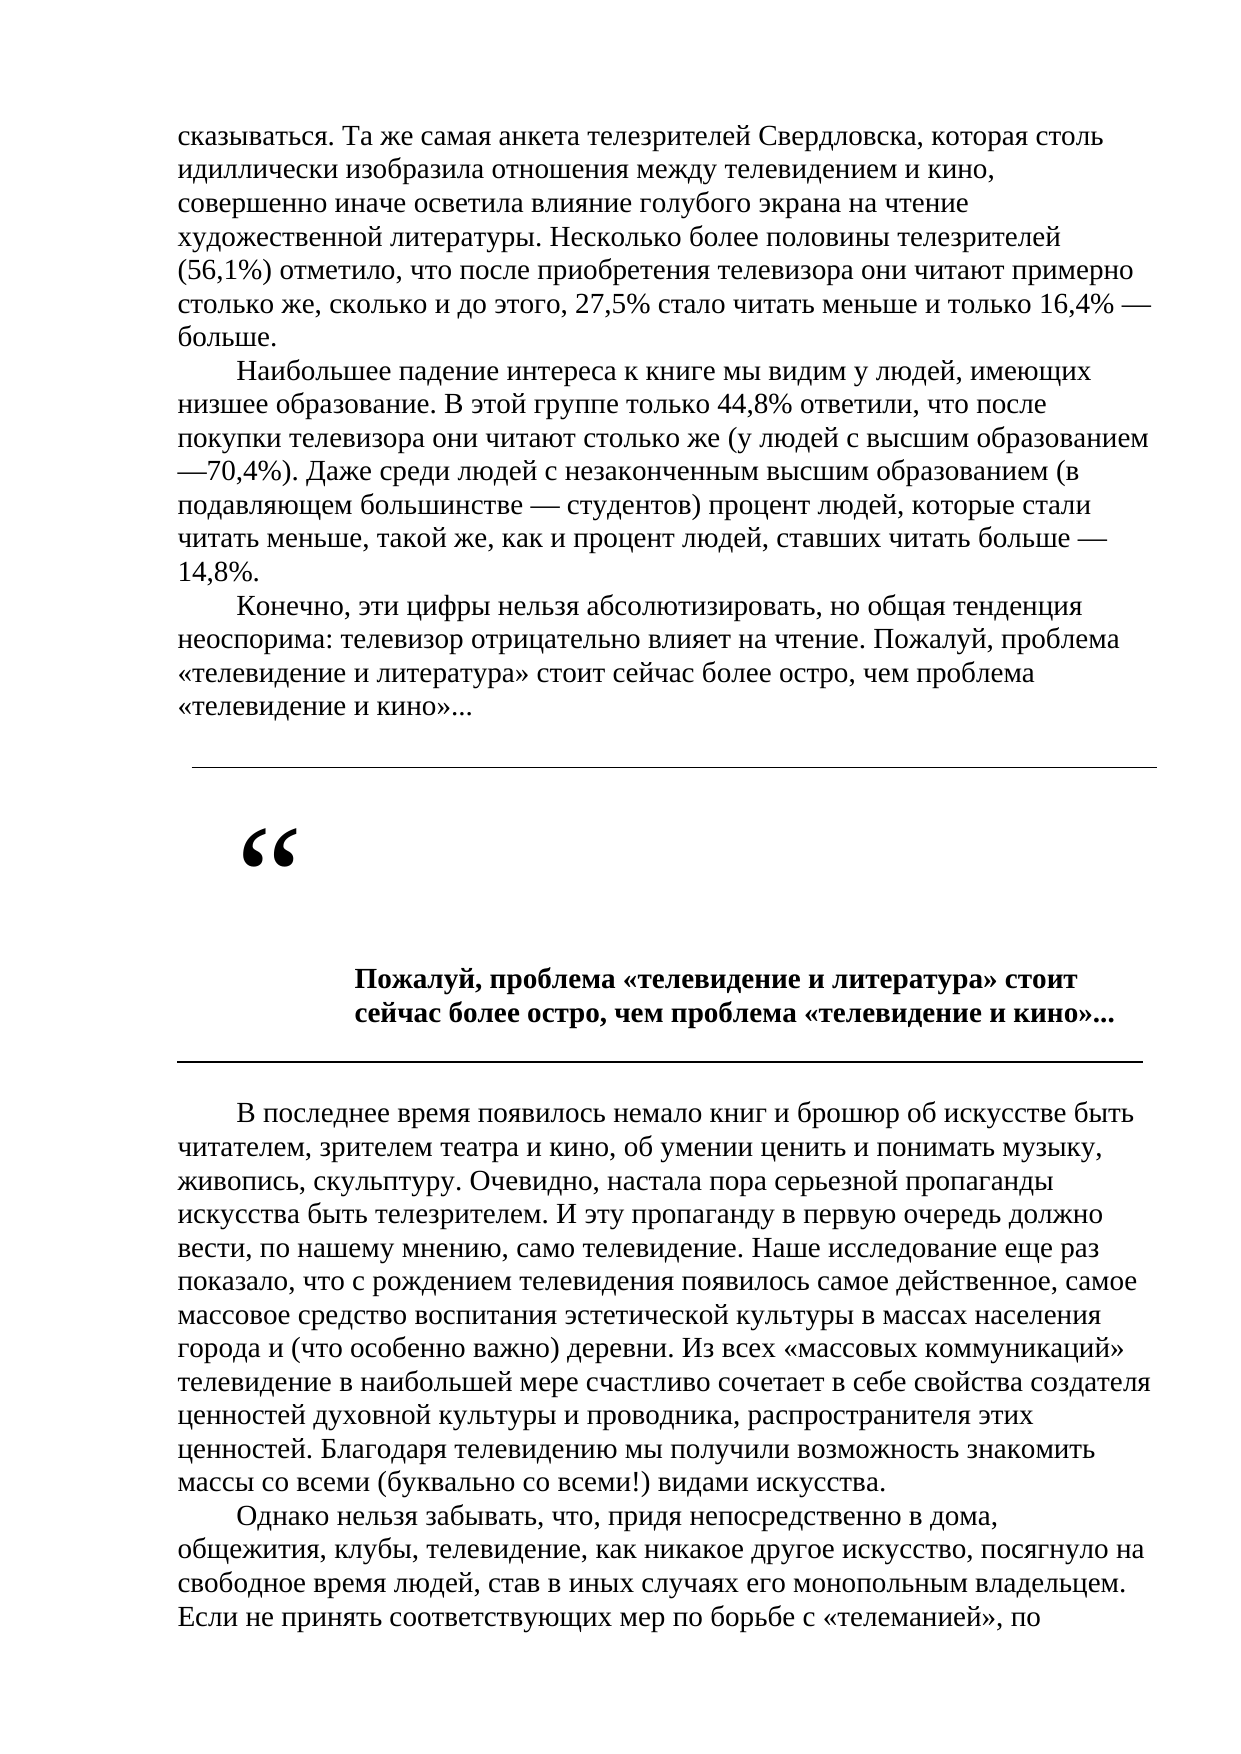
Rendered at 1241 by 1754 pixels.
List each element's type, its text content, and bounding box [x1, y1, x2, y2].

text Пожалуй, проблема «телевидение и литература» стоит сейчас более остро, чем проблема «телевидение и кино»... [354, 961, 1152, 1028]
text Конечно, эти цифры нельзя абсолютизировать, но общая тенденция неоспорима: телевизор отрицательно влияет на чтение. Пожалуй, проблема «телевидение и литература» стоит сейчас более остро, чем проблема «телевидение и кино»... [177, 588, 1152, 722]
text Наибольшее падение интереса к книге мы видим у людей, имеющих низшее образование. В этой группе только 44,8% ответили, что после покупки телевизора они читают столько же (у людей с высшим образованием—70,4%). Даже среди людей с незаконченным высшим образованием (в подавляющем большинстве — студентов) процент людей, которые стали читать меньше, такой же, как и процент людей, ставших читать больше — 14,8%. [177, 353, 1152, 588]
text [177, 118, 1152, 353]
text “ [177, 789, 1152, 961]
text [177, 1498, 1152, 1632]
text В последнее время появилось немало книг и брошюр об искусстве быть читателем, зрителем театра и кино, об умении ценить и понимать музыку, живопись, скульптуру. Очевидно, настала пора серьезной пропаганды искусства быть телезрителем. И эту пропаганду в первую очередь должно вести, по нашему мнению, само телевидение. Наше исследование еще раз показало, что с рождением телевидения появилось самое действенное, самое массовое средство воспитания эстетической культуры в массах населения города и (что особенно важно) деревни. Из всех «массовых коммуникаций» телевидение в наибольшей мере счастливо сочетает в себе свойства создателя ценностей духовной культуры и проводника, распространителя этих ценностей. Благодаря телевидению мы получили возможность знакомить массы со всеми (буквально со всеми!) видами искусства. [177, 1096, 1152, 1498]
